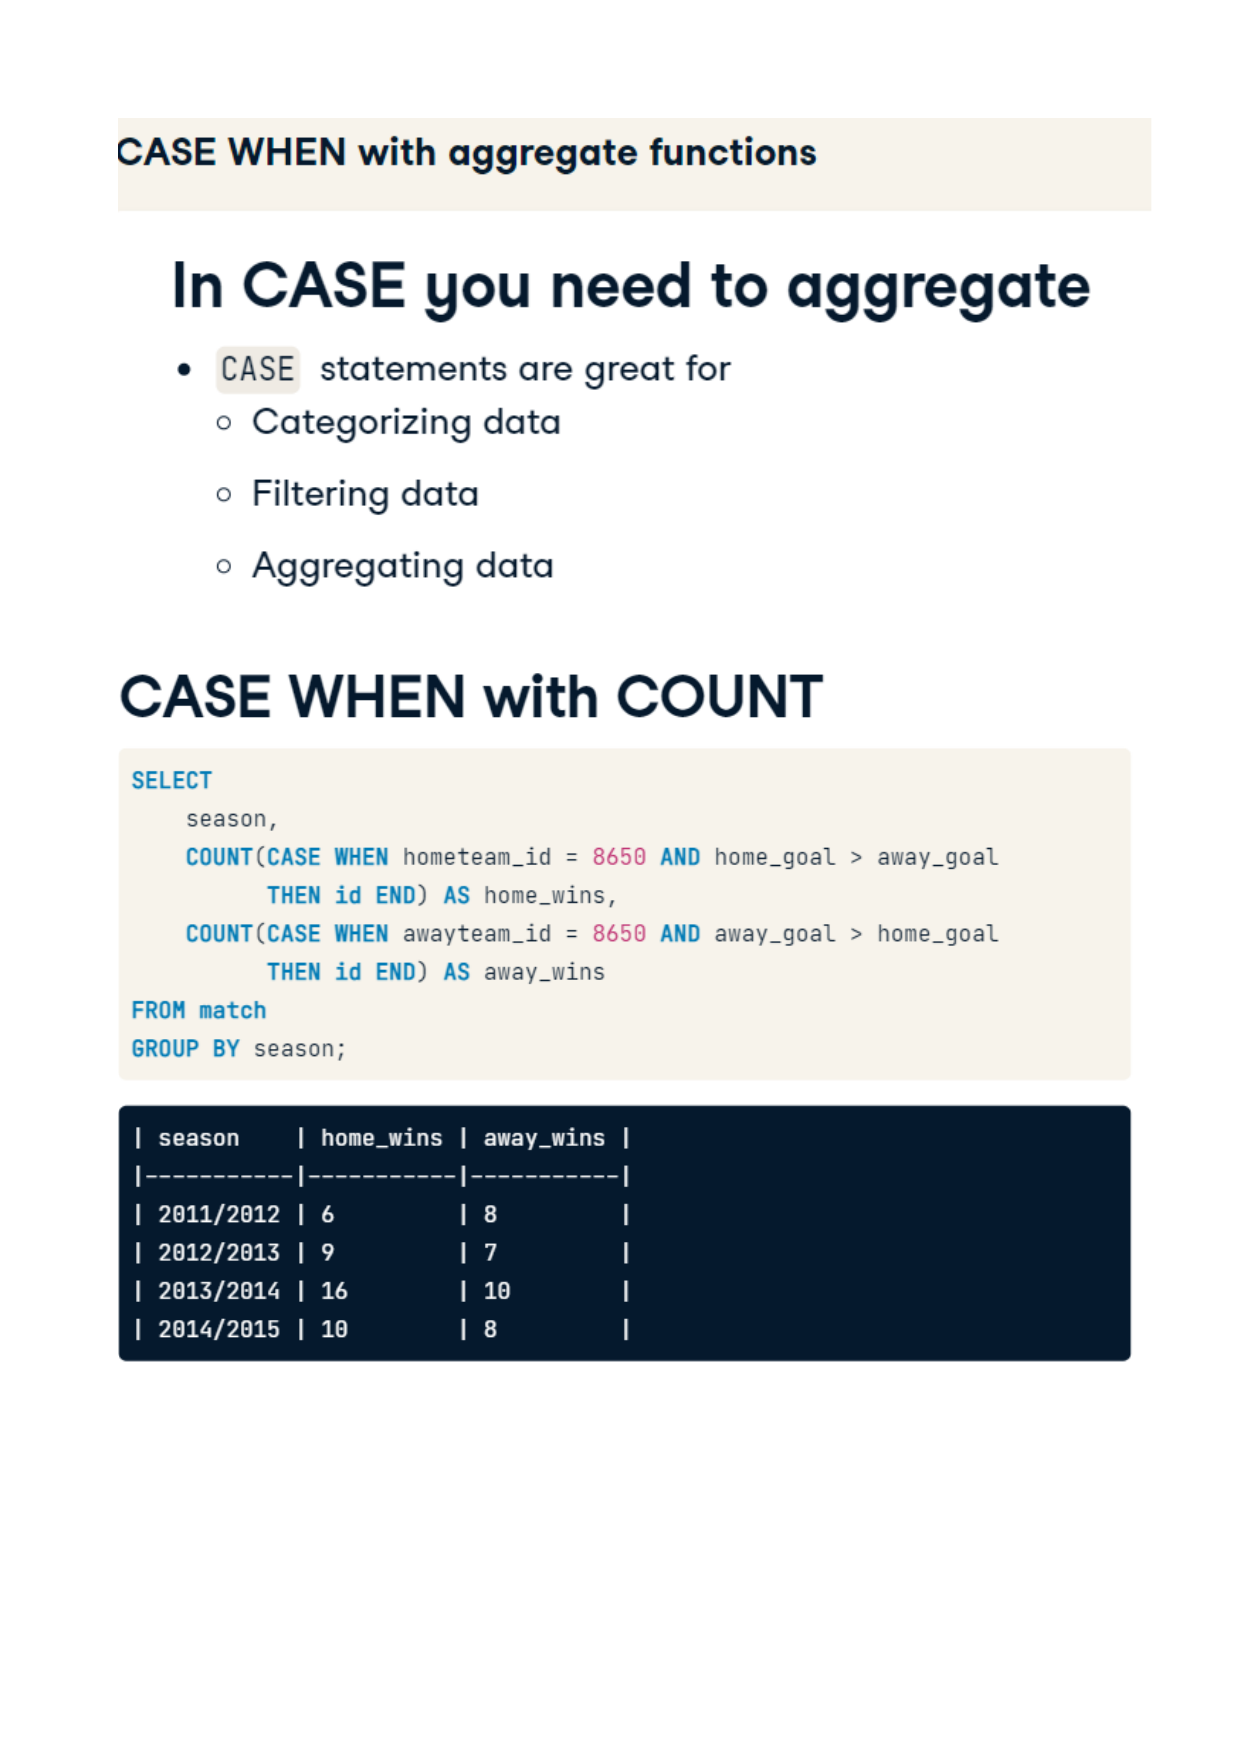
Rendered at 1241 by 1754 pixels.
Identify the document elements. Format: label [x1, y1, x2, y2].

picture [118, 672, 1152, 1407]
picture [118, 118, 1152, 654]
